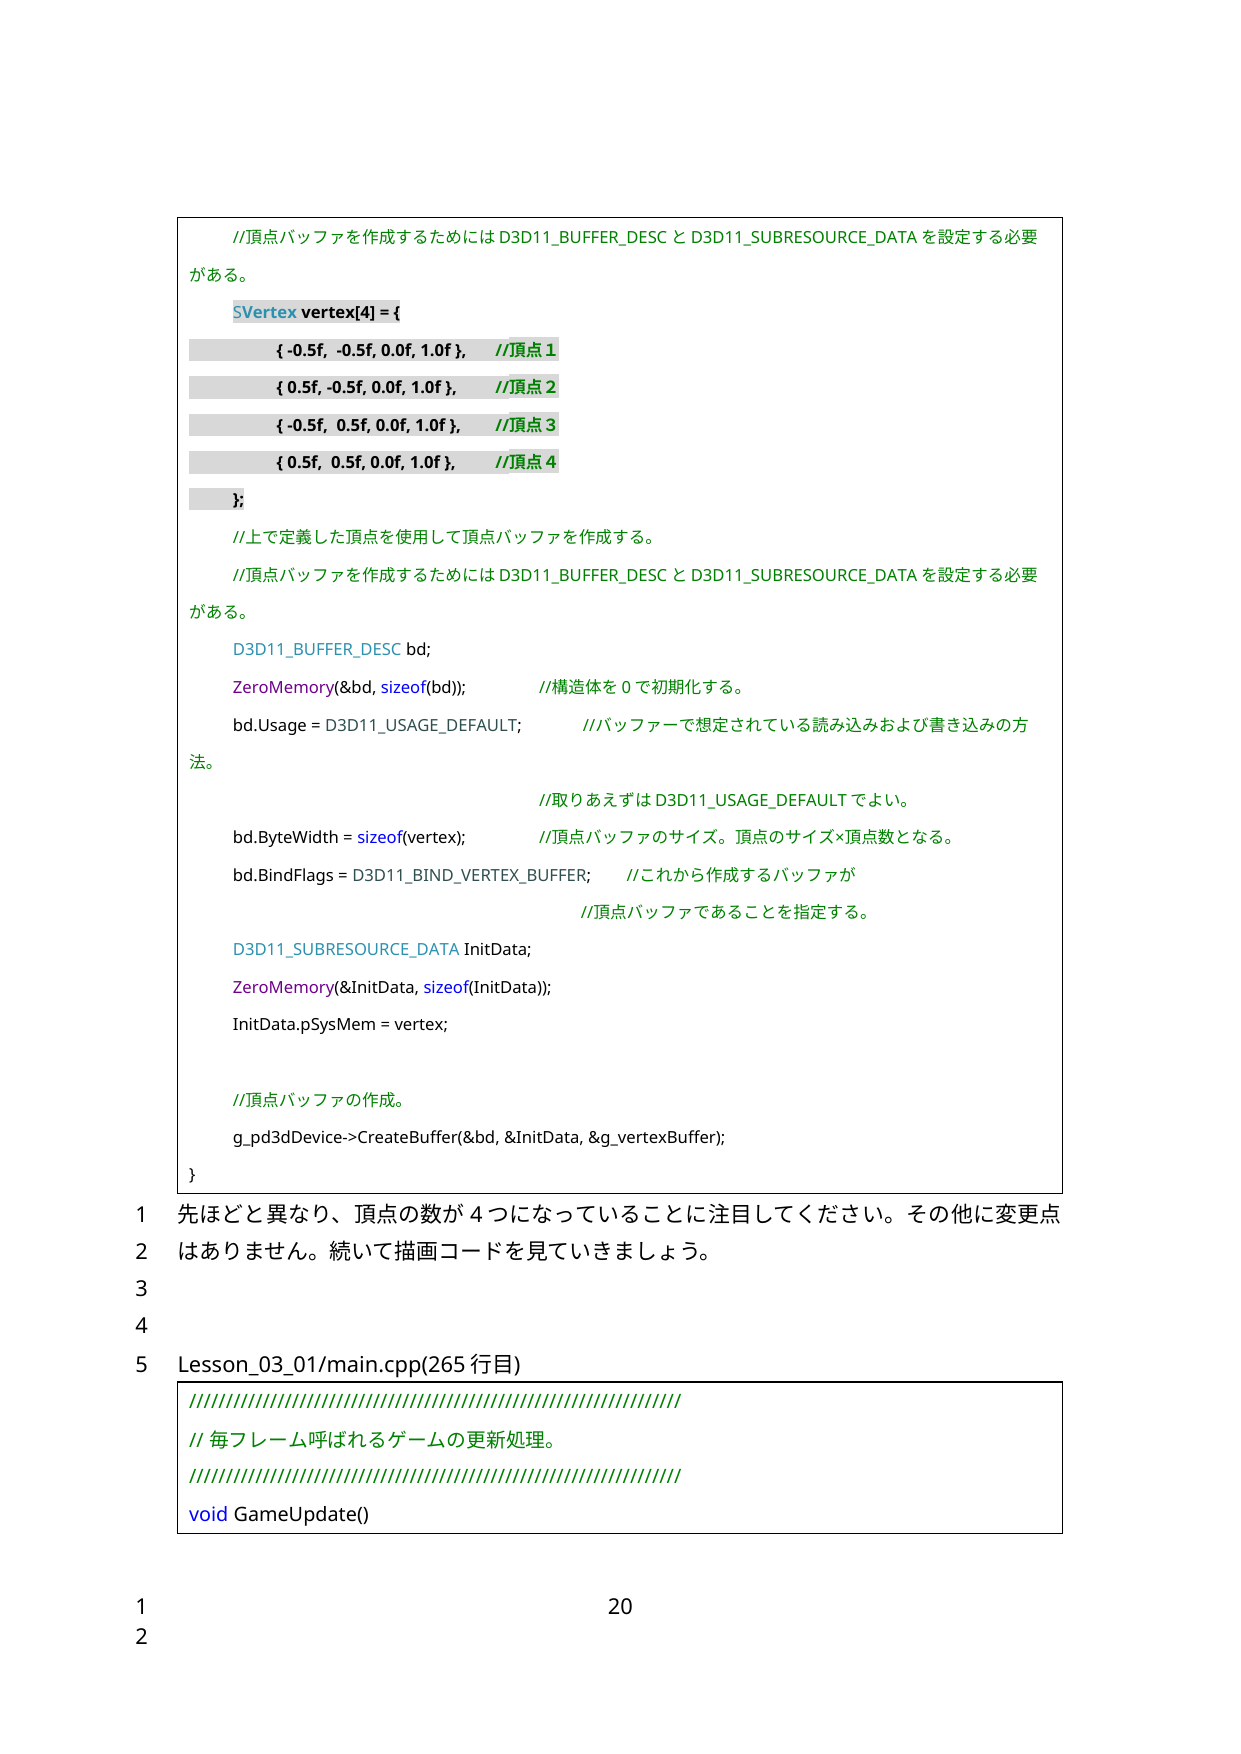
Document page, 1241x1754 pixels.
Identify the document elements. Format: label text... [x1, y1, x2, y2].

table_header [178, 1383, 1062, 1532]
text Lesson_03_01/main.cpp(265行目) [177, 1344, 1063, 1381]
text 先ほどと異なり、頂点の数が4つになっていることに注目してください。その他に変更点はありません。続いて描画コードを見ていきましょう。 [177, 1194, 1063, 1269]
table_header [178, 218, 1062, 1193]
